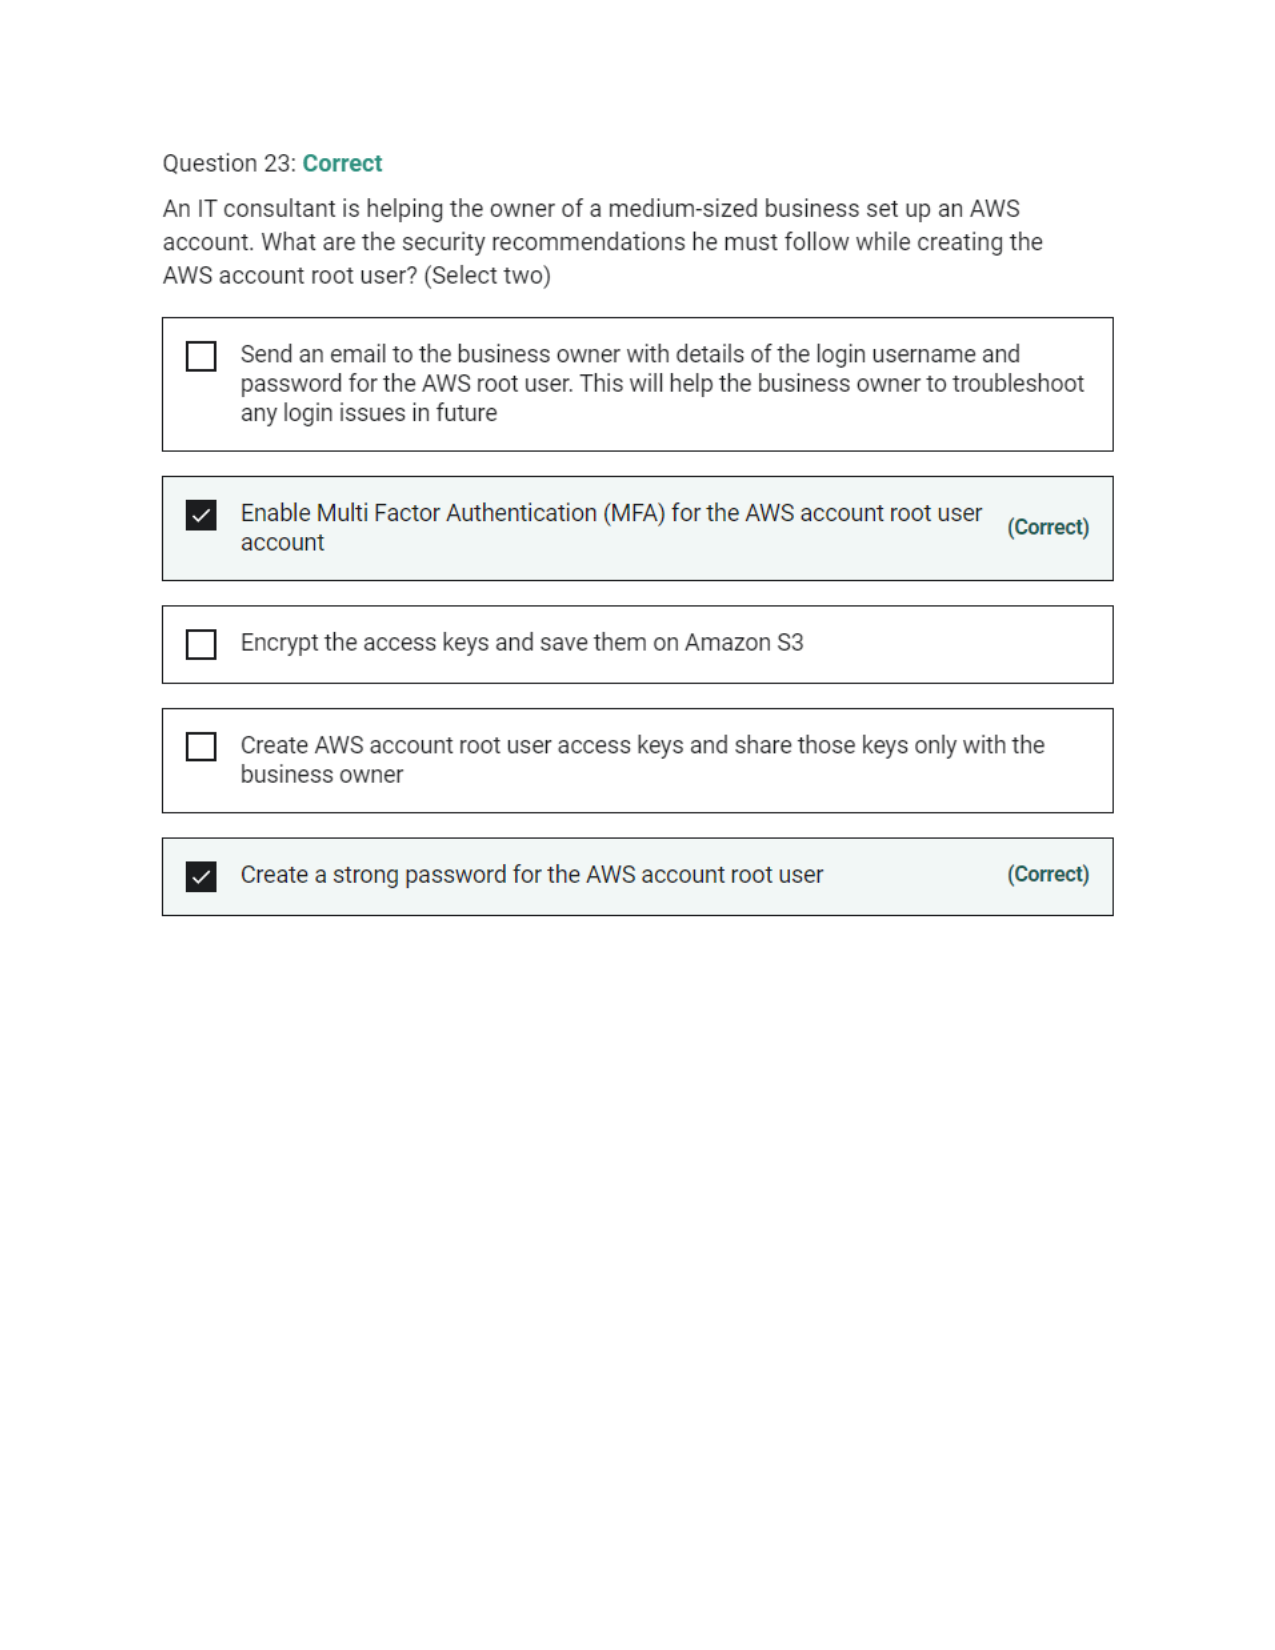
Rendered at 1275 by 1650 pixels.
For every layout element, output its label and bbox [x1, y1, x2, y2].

picture [150, 150, 1125, 927]
